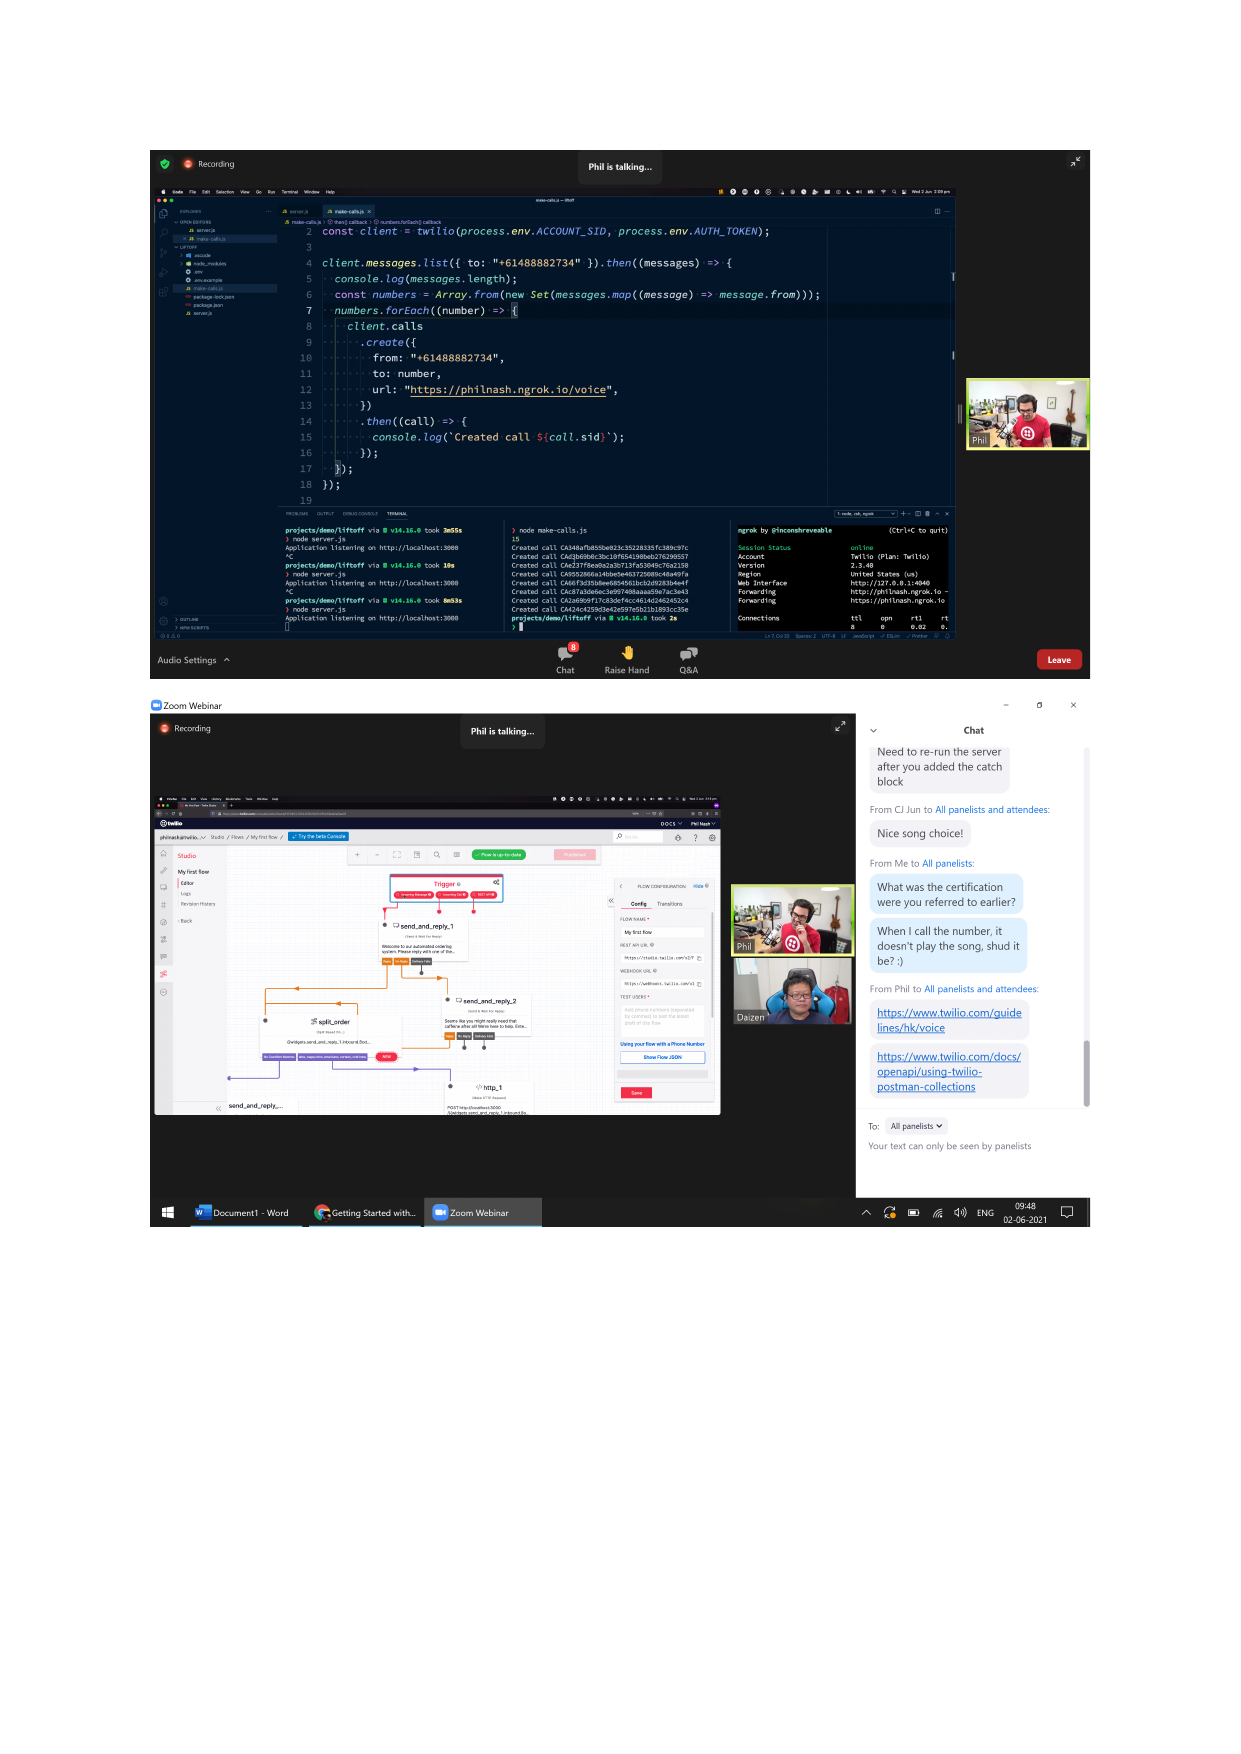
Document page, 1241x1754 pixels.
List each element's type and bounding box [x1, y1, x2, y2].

picture [150, 150, 1091, 679]
picture [150, 697, 1091, 1227]
